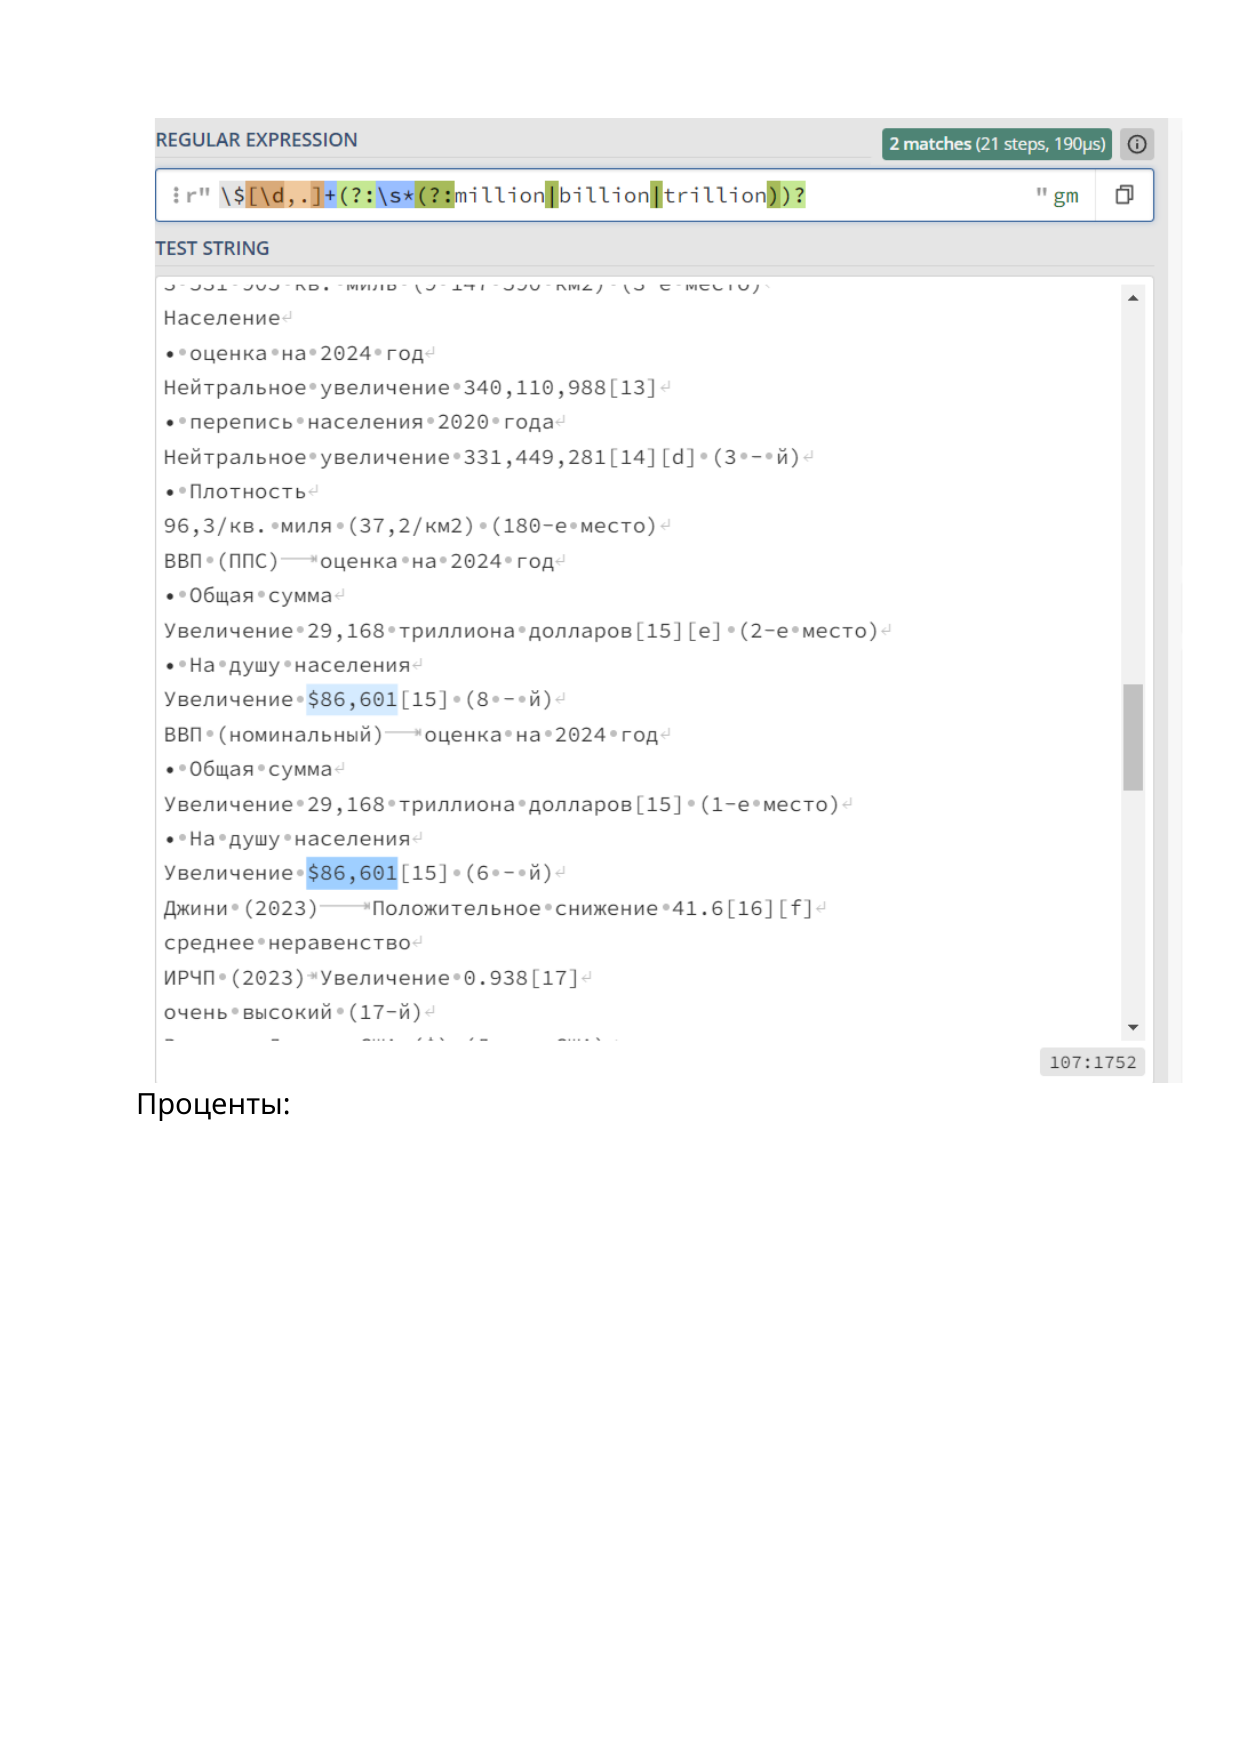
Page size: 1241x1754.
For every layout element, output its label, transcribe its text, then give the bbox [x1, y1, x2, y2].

text Проценты: [136, 1083, 1163, 1123]
picture [154, 118, 1183, 1083]
